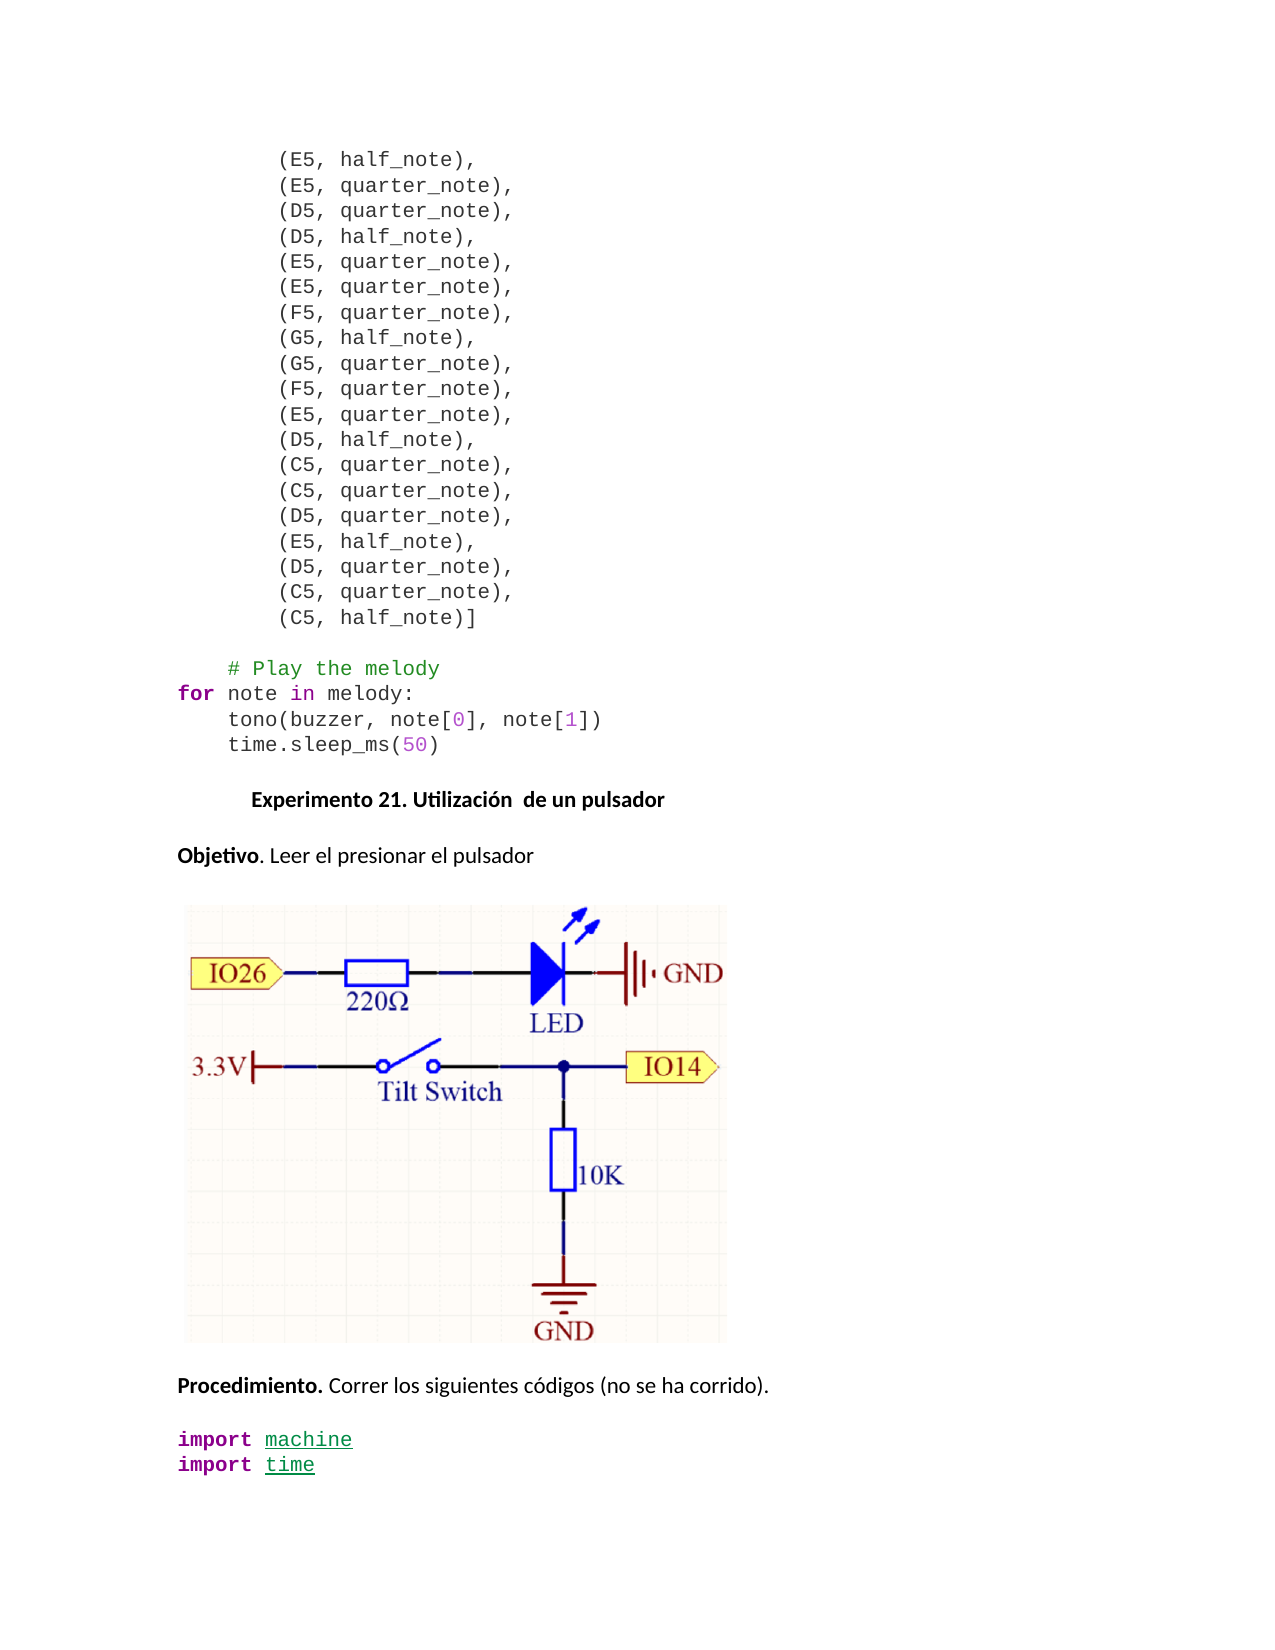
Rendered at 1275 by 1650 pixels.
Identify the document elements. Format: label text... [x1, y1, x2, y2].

text (C5, quarter_note), [177, 478, 1098, 503]
text (D5, quarter_note), [177, 198, 1098, 224]
text (F5, quarter_note), [177, 300, 1098, 326]
text (D5, half_note), [177, 427, 1098, 453]
text (E5, half_note), [177, 529, 1098, 554]
text (C5, quarter_note), [177, 453, 1098, 478]
text (E5, quarter_note), [177, 249, 1098, 275]
text (E5, quarter_note), [177, 275, 1098, 300]
text tono(buzzer, note[0], note[1]) [177, 707, 1098, 732]
subtitle Experimento 21. Utilización de un pulsador [177, 786, 1098, 814]
text (E5, quarter_note), [177, 402, 1098, 427]
text (G5, half_note), [177, 326, 1098, 351]
text (D5, quarter_note), [177, 554, 1098, 580]
text (C5, half_note)] [177, 605, 1098, 631]
text import time [177, 1452, 1098, 1478]
text time.sleep_ms(50) [177, 732, 1098, 758]
text Procedimiento. Correr los siguientes códigos (no se ha corrido). [177, 1371, 1098, 1399]
text Objetivo. Leer el presionar el pulsador [177, 842, 1098, 870]
picture [177, 897, 728, 1343]
text for note in melody: [177, 681, 1098, 707]
text (G5, quarter_note), [177, 351, 1098, 376]
text (E5, half_note), [177, 148, 1098, 173]
text (D5, half_note), [177, 224, 1098, 249]
text (E5, quarter_note), [177, 173, 1098, 198]
text (D5, quarter_note), [177, 503, 1098, 529]
text # Play the melody [177, 656, 1098, 681]
text (C5, quarter_note), [177, 580, 1098, 605]
text (F5, quarter_note), [177, 376, 1098, 402]
text import machine [177, 1427, 1098, 1452]
